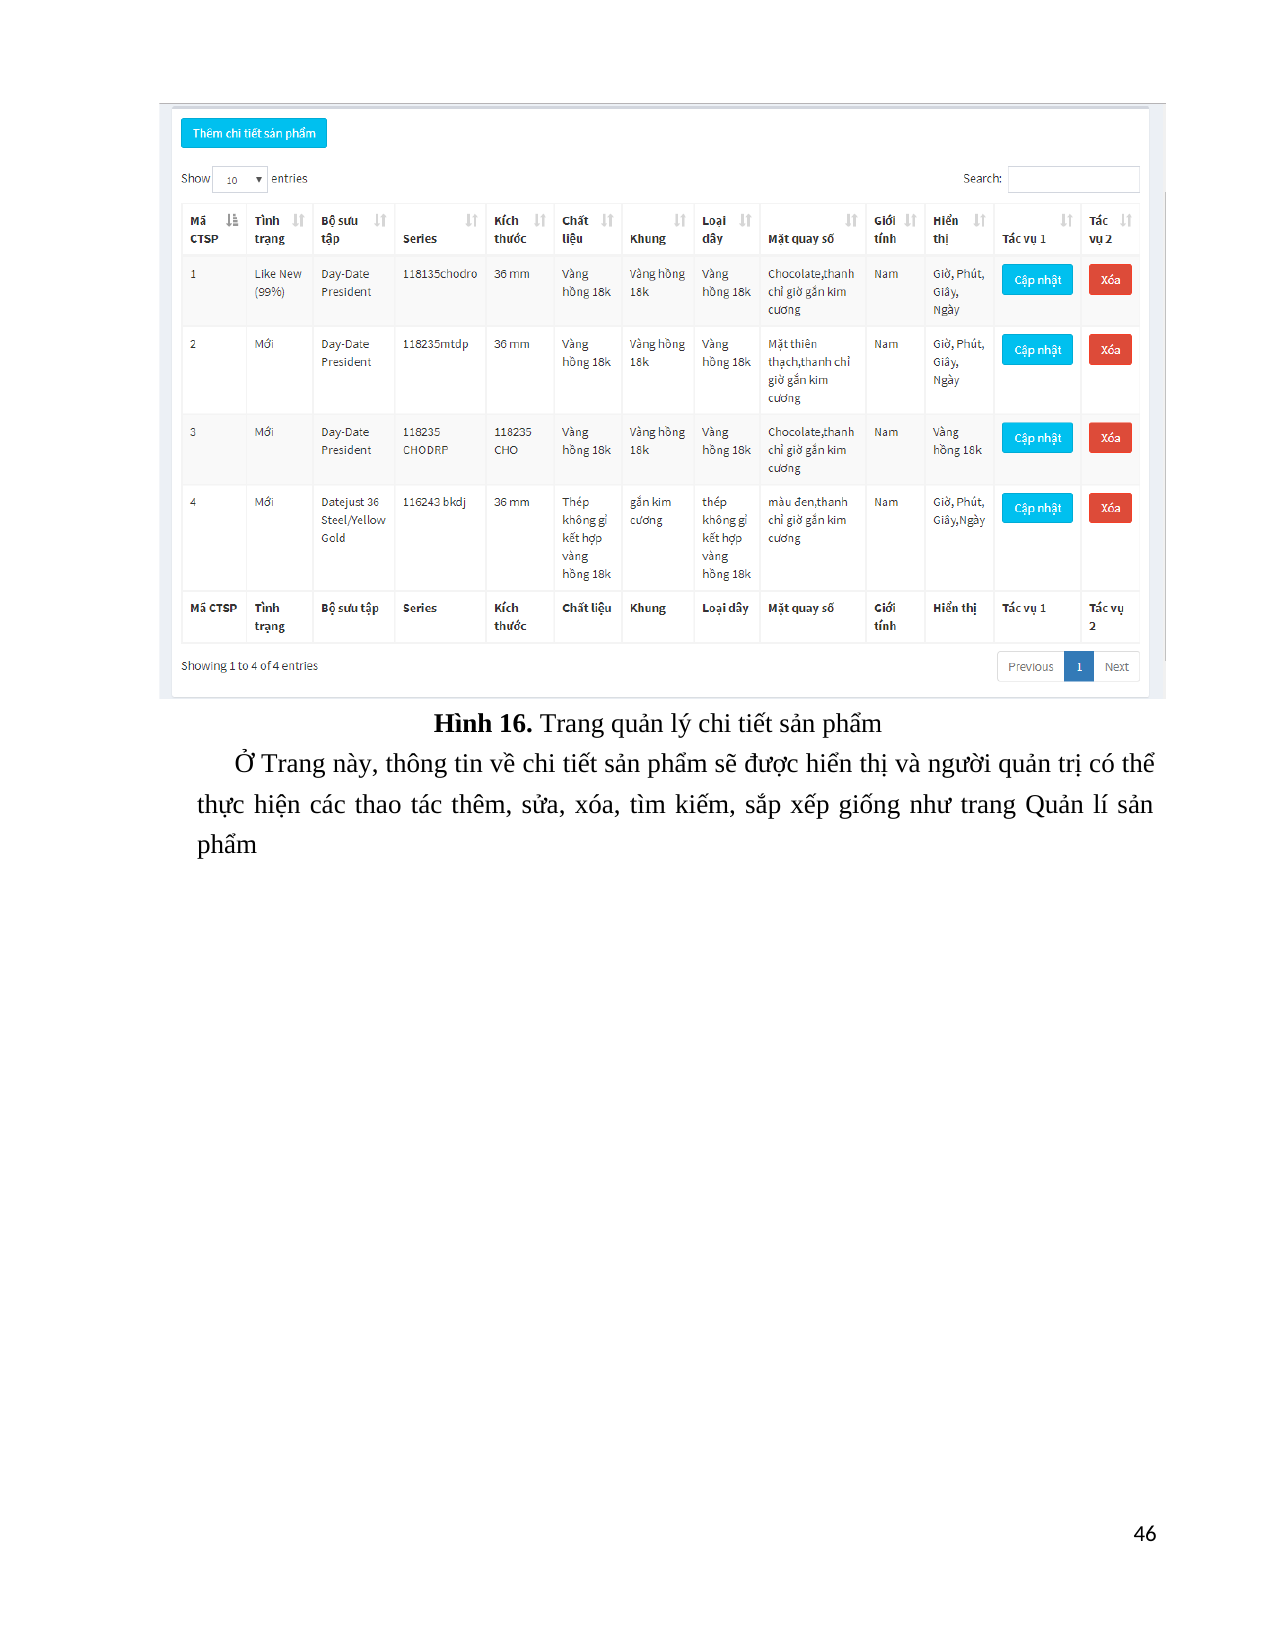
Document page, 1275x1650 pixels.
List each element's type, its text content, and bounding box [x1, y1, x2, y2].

picture [159, 103, 1166, 699]
list Ở Trang này, thông tin về chi tiết sản phẩm sẽ được hiển thị và người quản trị có thể thực hiện các thao tác thêm, sửa, xóa, tìm kiếm, sắp xếp giống như trang Quản lí sản phẩm [197, 747, 1156, 859]
list Hình 16. Trang quản lý chi tiết sản phẩm [159, 707, 1156, 738]
